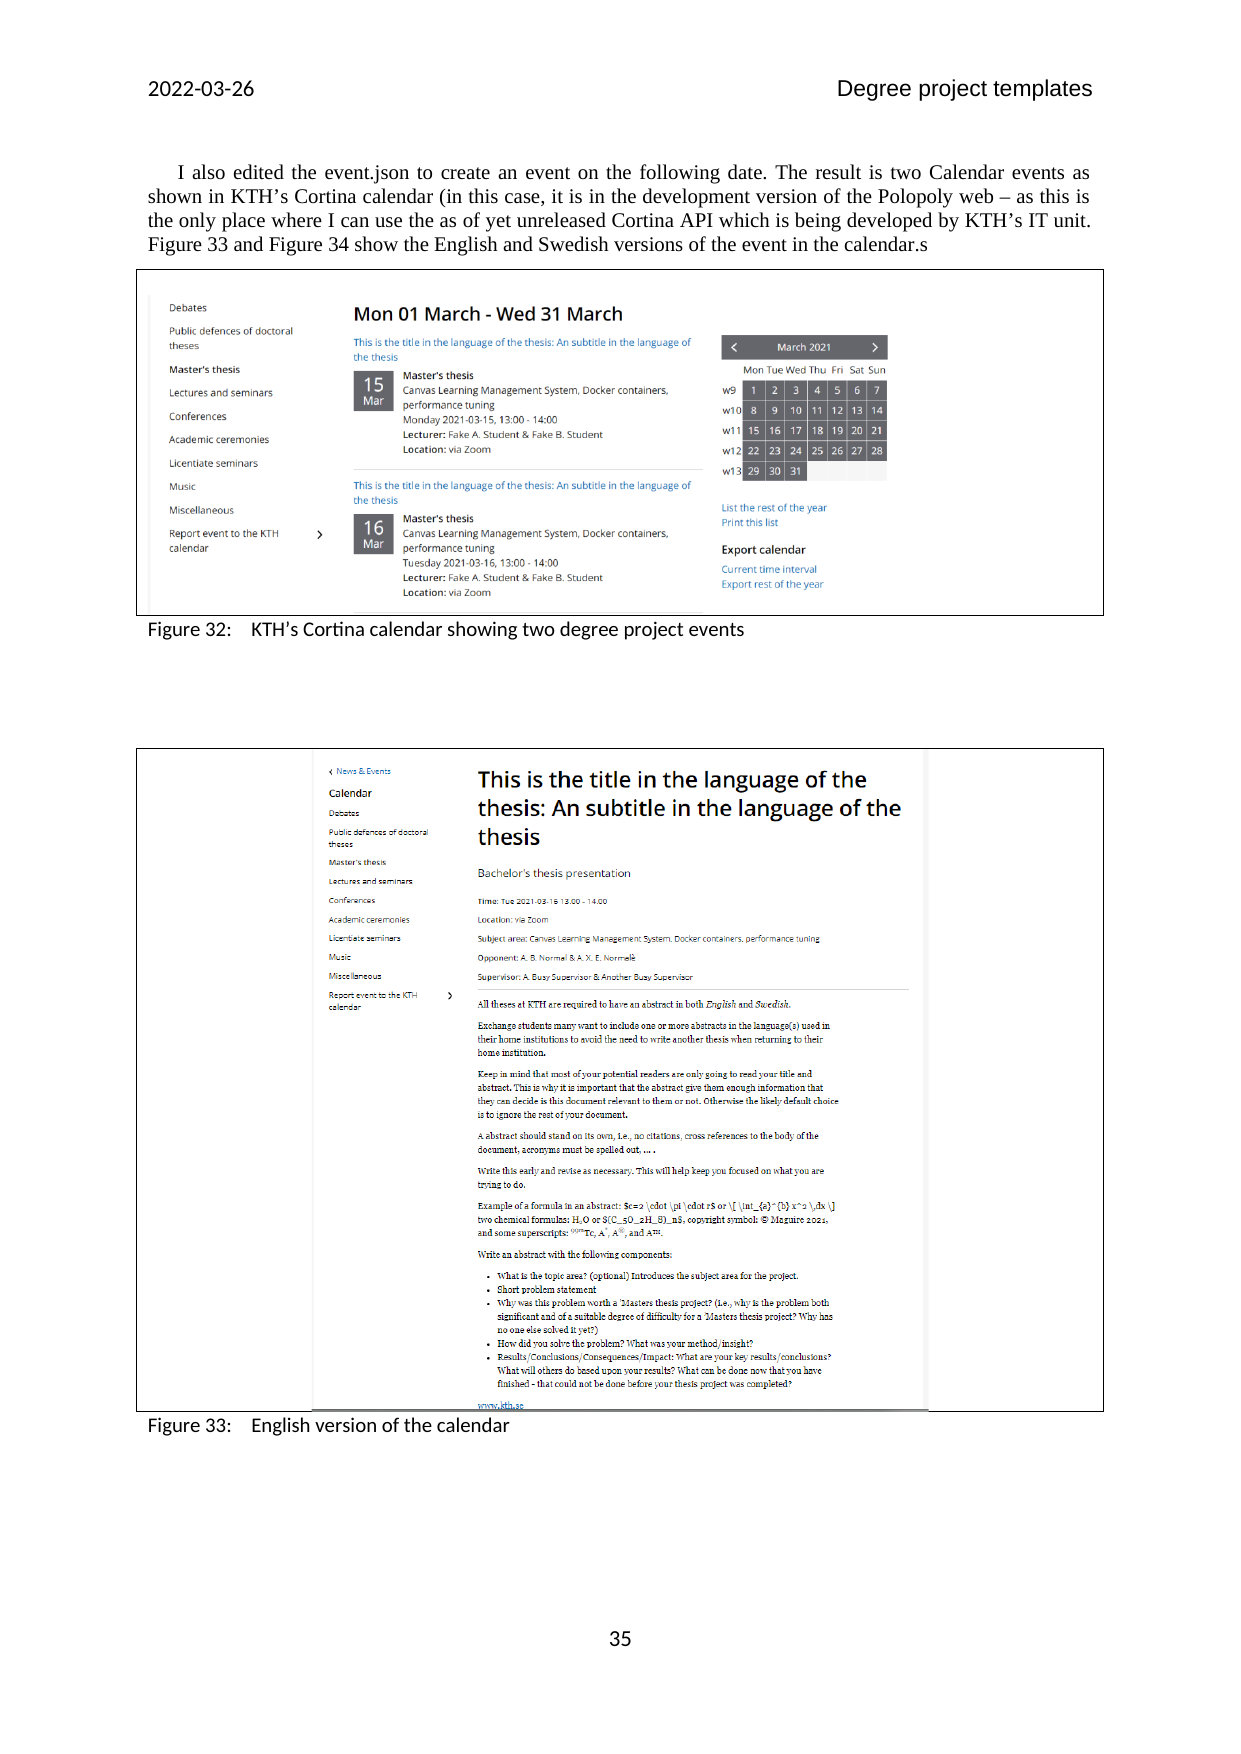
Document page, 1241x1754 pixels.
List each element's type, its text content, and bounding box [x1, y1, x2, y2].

text Figure 33: English version of the calendar [148, 1412, 1093, 1437]
table_header [929, 749, 1103, 1411]
table_header [137, 270, 1103, 615]
picture [147, 295, 897, 615]
text Figure 32: KTH’s Cortina calendar showing two degree project events [148, 616, 1093, 641]
picture [311, 749, 929, 1412]
text I also edited the event.json to create an event on the following date. The result is two Calendar events as shown in KTH’s Cortina calendar (in this case, it is in the development version of the Polopoly web – as this is the only place where I can use the as of yet unreleased Cortina API which is being developed by KTH’s IT unit. Figure 33 and Figure 34 show the English and Swedish versions of the event in the calendar.s [148, 160, 1093, 256]
table_header [137, 749, 311, 1411]
